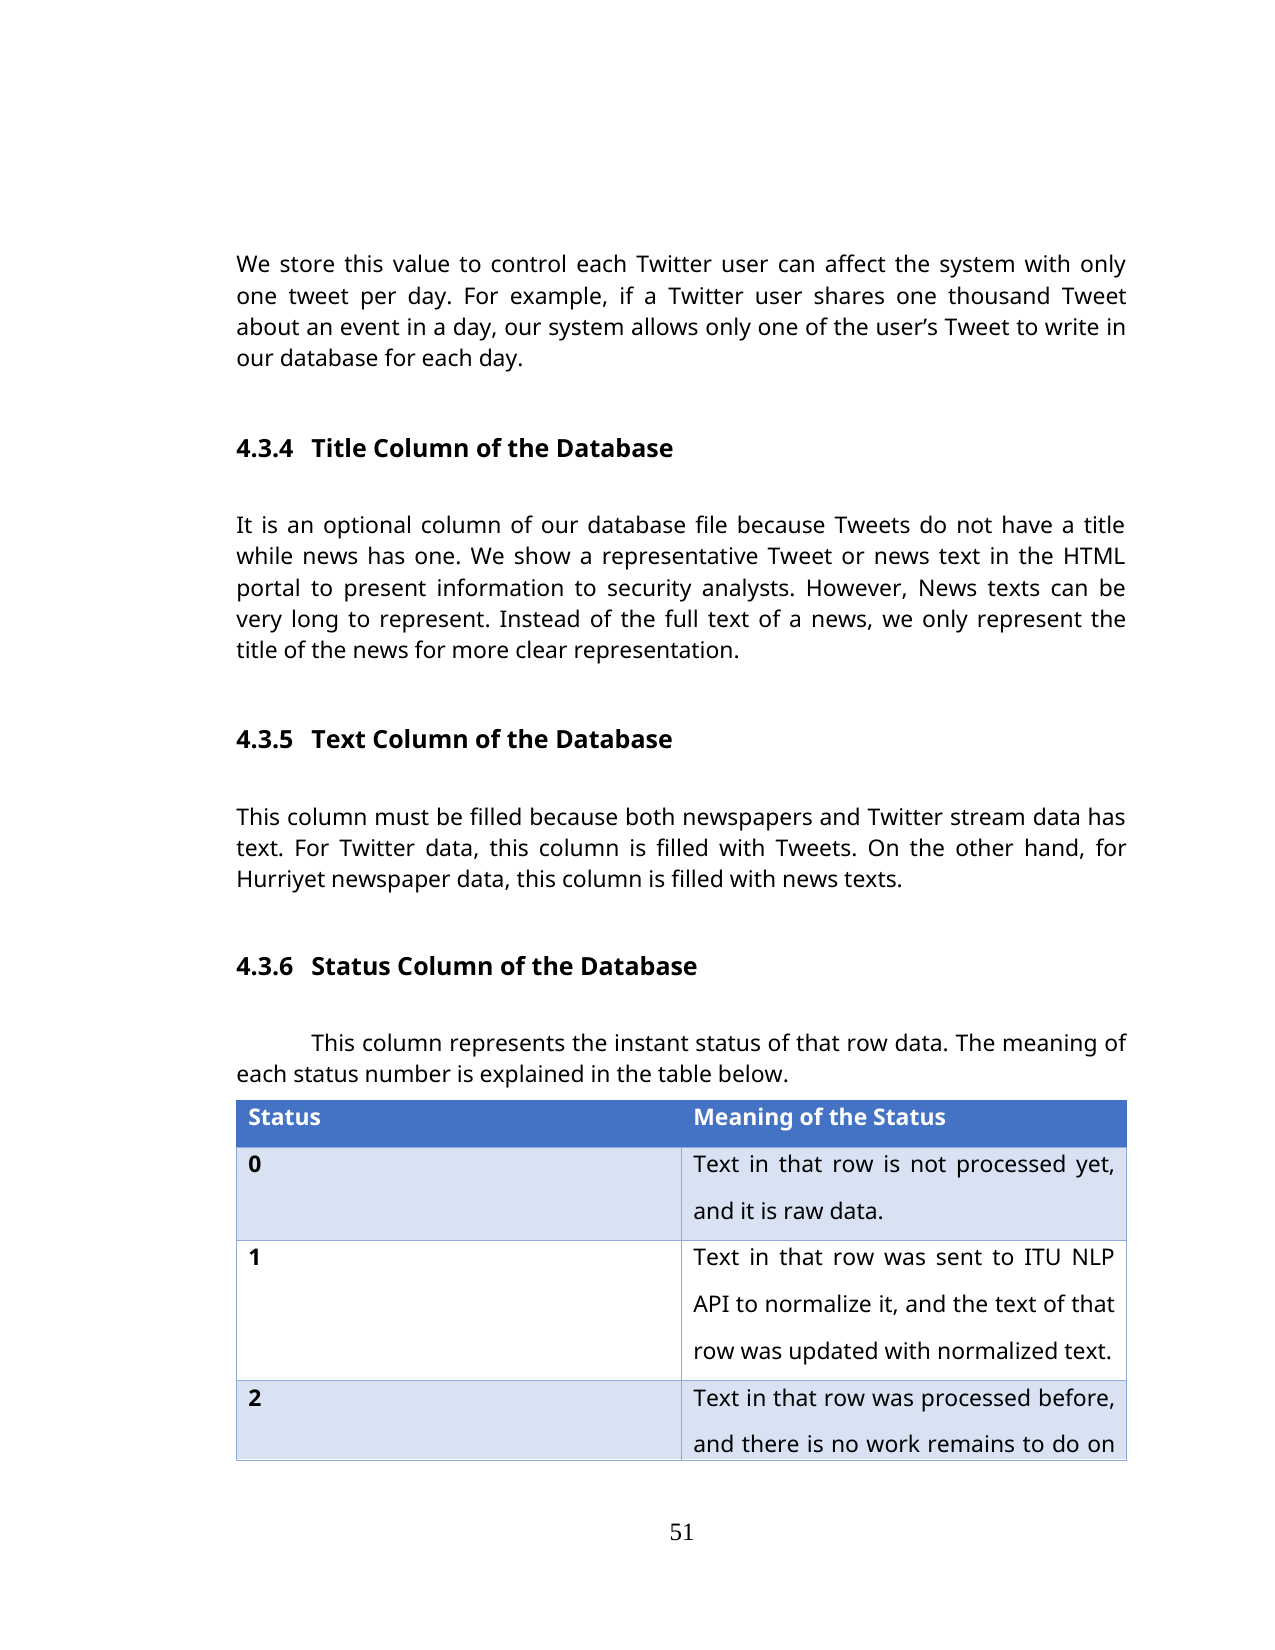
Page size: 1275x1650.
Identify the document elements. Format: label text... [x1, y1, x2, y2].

text This column represents the instant status of that row data. The meaning of each status number is explained in the table below. [236, 1027, 1127, 1090]
subtitle Text Column of the Database [236, 722, 1127, 756]
text We store this value to control each Twitter user can affect the system with only one tweet per day. For example, if a Twitter user shares one thousand Tweet about an event in a day, our system allows only one of the user’s Tweet to write in our database for each day. [236, 248, 1127, 373]
table_header Status [237, 1101, 681, 1147]
table_cell 1 [237, 1241, 681, 1380]
subtitle Status Column of the Database [236, 949, 1127, 983]
table_cell Text in that row was sent to ITU NLP API to normalize it, and the text of that row was updated with normalized text. [682, 1241, 1126, 1380]
table_cell Text in that row was processed before, and there is no work remains to do on that row of the table. [682, 1381, 1126, 1459]
table_cell Text in that row is not processed yet, and it is raw data. [682, 1148, 1126, 1240]
text This column must be filled because both newspapers and Twitter stream data has text. For Twitter data, this column is filled with Tweets. On the other hand, for Hurriyet newspaper data, this column is filled with news texts. [236, 801, 1127, 894]
text It is an optional column of our database file because Tweets do not have a title while news has one. We show a representative Tweet or news text in the HTML portal to present information to security analysts. However, News texts can be very long to represent. Instead of the full text of a news, we only represent the title of the news for more clear representation. [236, 509, 1127, 665]
table_header Meaning of the Status [682, 1101, 1126, 1147]
table_cell 2 [237, 1381, 681, 1459]
subtitle Title Column of the Database [236, 430, 1127, 464]
table_cell 0 [237, 1148, 681, 1240]
